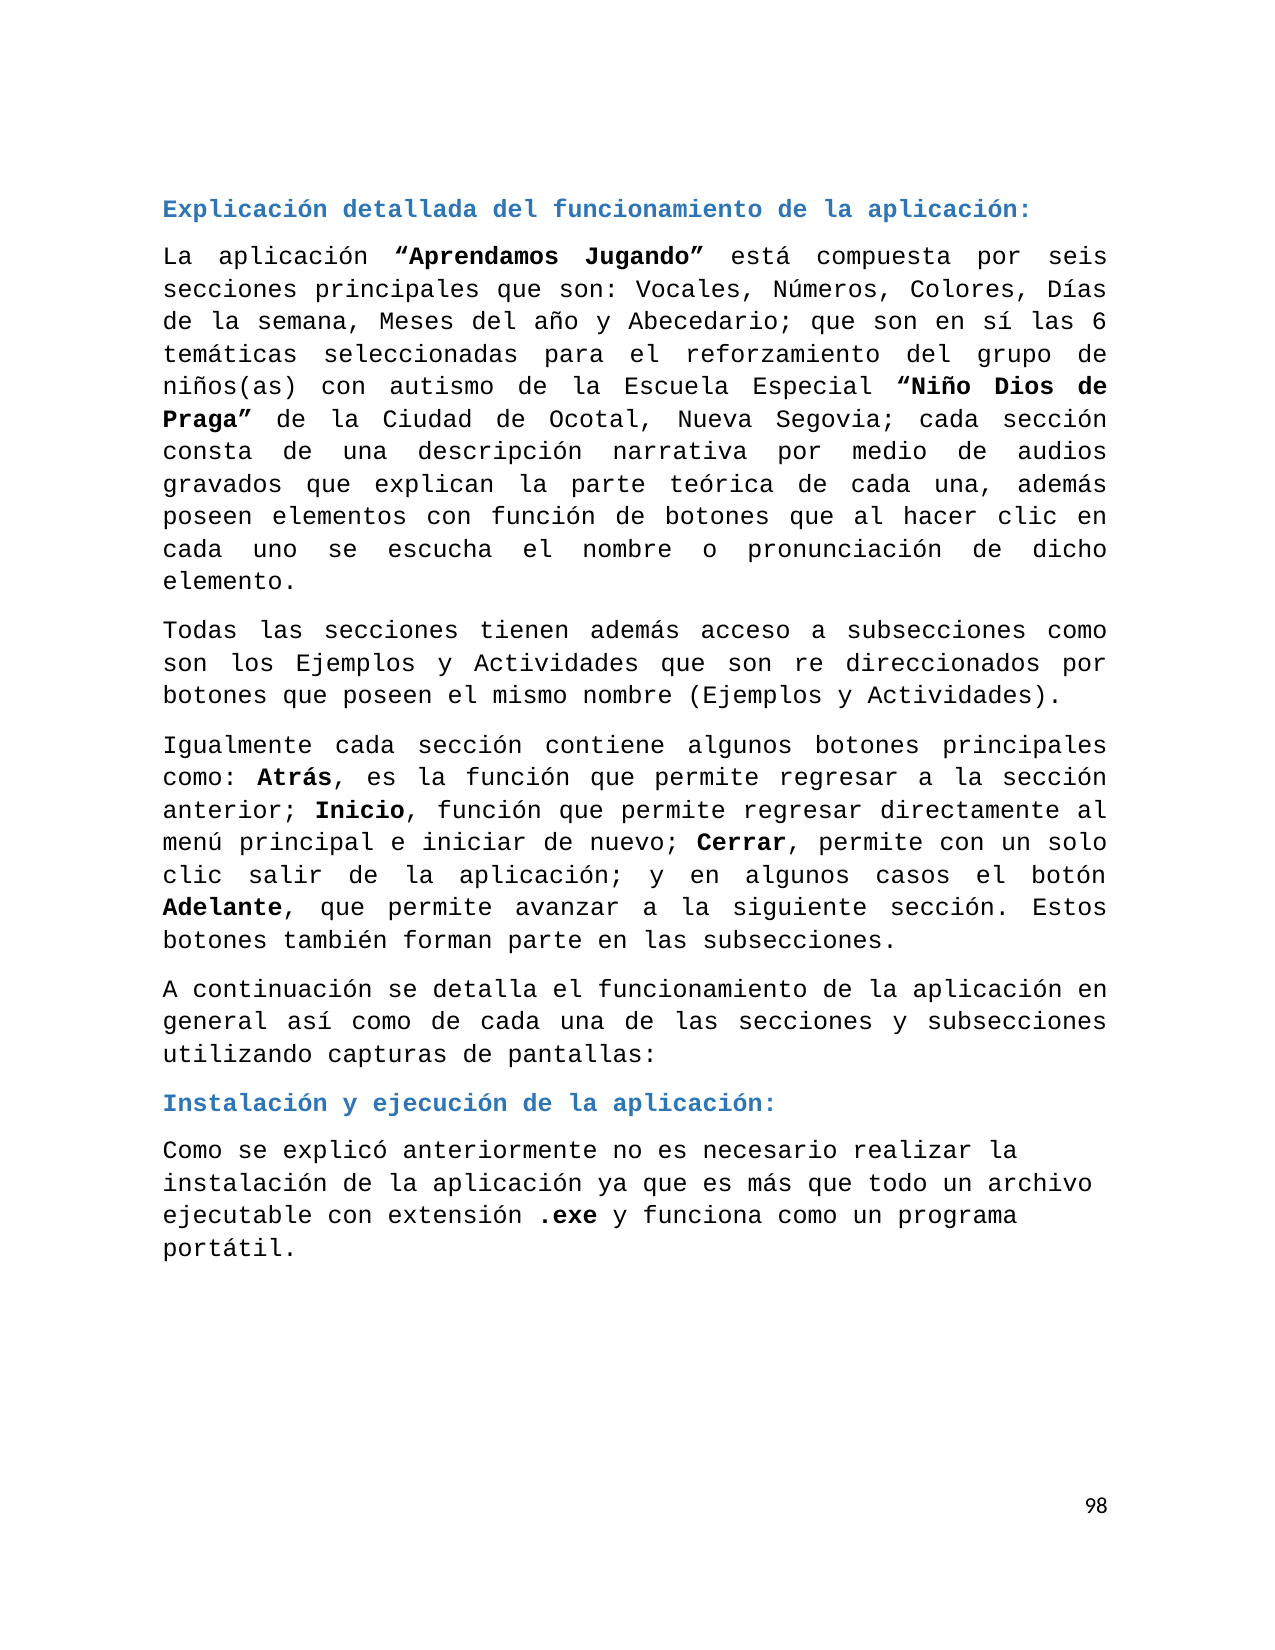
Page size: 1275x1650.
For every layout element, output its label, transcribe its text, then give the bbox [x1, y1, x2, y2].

text Instalación y ejecución de la aplicación: [162, 1091, 1107, 1119]
text A continuación se detalla el funcionamiento de la aplicación en general así como de cada una de las secciones y subsecciones utilizando capturas de pantallas: [162, 976, 1107, 1070]
text Igualmente cada sección contiene algunos botones principales como: Atrás, es la función que permite regresar a la sección anterior; Inicio, función que permite regresar directamente al menú principal e iniciar de nuevo; Cerrar, permite con un solo clic salir de la aplicación; y en algunos casos el botón Adelante, que permite avanzar a la siguiente sección. Estos botones también forman parte en las subsecciones. [162, 732, 1107, 956]
text Como se explicó anteriormente no es necesario realizar la instalación de la aplicación ya que es más que todo un archivo ejecutable con extensión .exe y funciona como un programa portátil. [162, 1138, 1107, 1264]
text Explicación detallada del funcionamiento de la aplicación: [162, 197, 1107, 225]
text La aplicación “Aprendamos Jugando” está compuesta por seis secciones principales que son: Vocales, Números, Colores, Días de la semana, Meses del año y Abecedario; que son en sí las 6 temáticas seleccionadas para el reforzamiento del grupo de niños(as) con autismo de la Escuela Especial “Niño Dios de Praga” de la Ciudad de Ocotal, Nueva Segovia; cada sección consta de una descripción narrativa por medio de audios gravados que explican la parte teórica de cada una, además poseen elementos con función de botones que al hacer clic en cada uno se escucha el nombre o pronunciación de dicho elemento. [162, 244, 1107, 597]
text Todas las secciones tienen además acceso a subsecciones como son los Ejemplos y Actividades que son re direccionados por botones que poseen el mismo nombre (Ejemplos y Actividades). [162, 618, 1107, 711]
